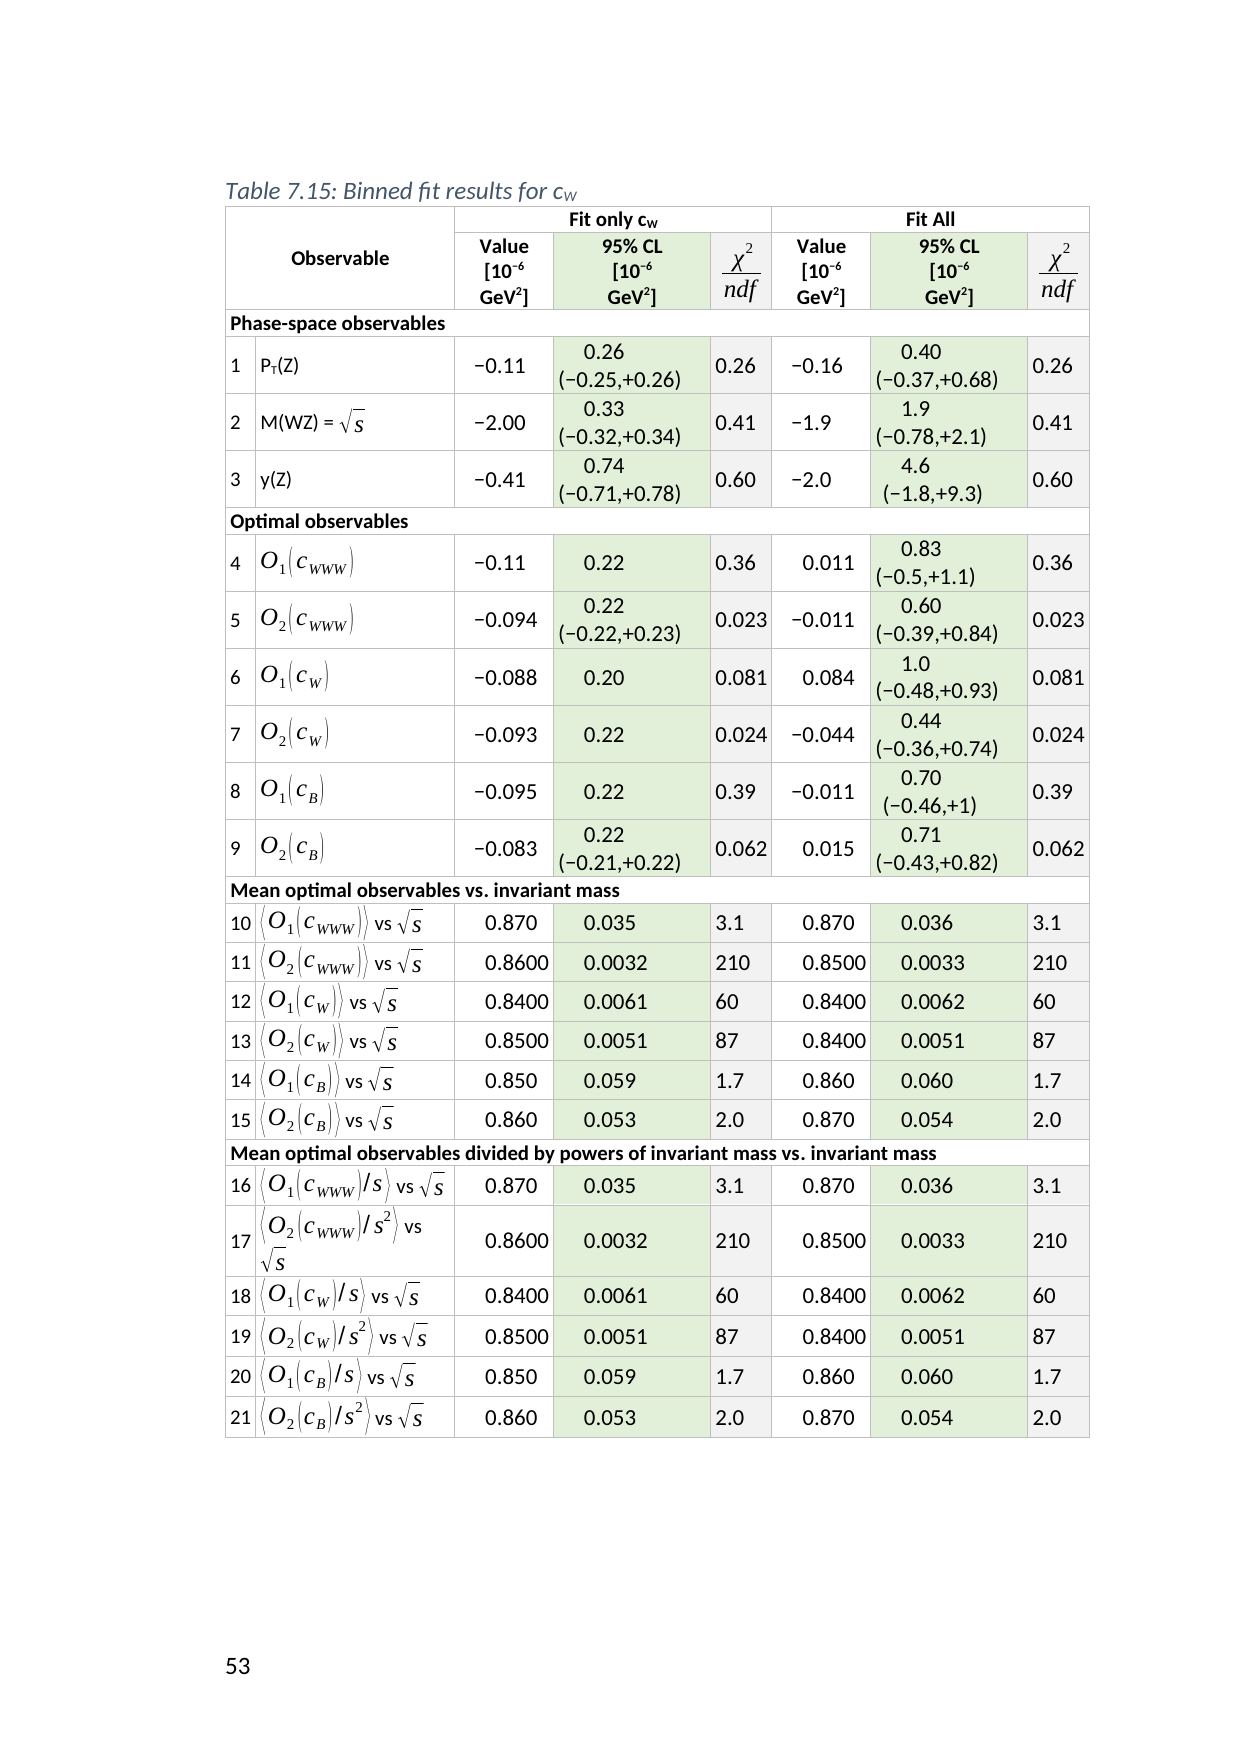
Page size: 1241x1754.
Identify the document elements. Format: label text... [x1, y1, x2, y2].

table_cell Mean optimal observables divided by powers of invariant mass vs. invariant mass [226, 1140, 1089, 1165]
table_cell 9 [226, 820, 255, 876]
table_cell 2.0 [1028, 1397, 1089, 1437]
table_cell −0.011 [772, 763, 870, 819]
table_cell −0.044 [772, 706, 870, 762]
table_cell 0.081 [711, 649, 771, 705]
table_cell 0.0033 [871, 1206, 1027, 1276]
table_cell Mean optimal observables vs. invariant mass [226, 877, 1089, 902]
table_cell 0.870 [772, 904, 870, 942]
table_cell [1028, 233, 1089, 309]
table_cell 3 [226, 451, 255, 507]
table_cell 87 [1028, 1316, 1089, 1356]
table_cell 2.0 [1028, 1100, 1089, 1139]
table_cell 19 [226, 1316, 255, 1356]
table_cell 0.40 (−0.37,+0.68) [871, 337, 1027, 393]
table_cell 0.60 [1028, 451, 1089, 507]
table_cell 87 [1028, 1022, 1089, 1060]
table_cell PT(Z) [256, 337, 454, 393]
table_cell 0.0032 [554, 1206, 710, 1276]
table_cell Value [10−6 GeV2] [455, 233, 553, 309]
table_cell 0.8400 [455, 1277, 553, 1315]
table_cell 95% CL [10−6 GeV2] [554, 233, 710, 309]
table_cell 0.860 [455, 1100, 553, 1139]
table_cell 60 [1028, 982, 1089, 1021]
table_cell 1.9 (−0.78,+2.1) [871, 394, 1027, 450]
table_cell 0.060 [871, 1357, 1027, 1396]
table_cell [711, 233, 771, 309]
table_cell [256, 649, 454, 705]
table_cell 0.024 [711, 706, 771, 762]
table_cell 2.0 [711, 1100, 771, 1139]
table_cell 0.8600 [455, 943, 553, 981]
table_cell 2 [226, 394, 255, 450]
table_cell 210 [1028, 943, 1089, 981]
table_cell 1.0 (−0.48,+0.93) [871, 649, 1027, 705]
table_cell 95% CL [10−6 GeV2] [871, 233, 1027, 309]
table_cell 0.20 [554, 649, 710, 705]
table_cell 0.870 [772, 1100, 870, 1139]
table_cell 0.60 [711, 451, 771, 507]
table_cell 0.8500 [455, 1022, 553, 1060]
table_cell 0.8400 [772, 1316, 870, 1356]
table_cell 0.850 [455, 1061, 553, 1099]
table_cell 0.0051 [554, 1316, 710, 1356]
table_cell 1.7 [711, 1061, 771, 1099]
table_cell 0.22 (−0.21,+0.22) [554, 820, 710, 876]
table_cell 16 [226, 1166, 255, 1204]
table_cell 11 [226, 943, 255, 981]
table_cell [256, 706, 454, 762]
table_cell 0.053 [554, 1397, 710, 1437]
table_cell 2.0 [711, 1397, 771, 1437]
table_cell 0.0062 [871, 982, 1027, 1021]
table_cell 3.1 [711, 904, 771, 942]
table_cell 0.44 (−0.36,+0.74) [871, 706, 1027, 762]
table_cell 0.22 [554, 535, 710, 591]
table_cell −1.9 [772, 394, 870, 450]
table_cell y(Z) [256, 451, 454, 507]
table_cell 5 [226, 592, 255, 648]
table_cell 0.26 [711, 337, 771, 393]
table_cell 0.023 [1028, 592, 1089, 648]
table_cell 0.74 (−0.71,+0.78) [554, 451, 710, 507]
table_cell 0.26 (−0.25,+0.26) [554, 337, 710, 393]
table_cell 0.0032 [554, 943, 710, 981]
table_cell 0.054 [871, 1100, 1027, 1139]
table_cell vs [256, 1022, 454, 1060]
table_cell 60 [1028, 1277, 1089, 1315]
table_cell 210 [711, 1206, 771, 1276]
table_cell 0.0051 [871, 1022, 1027, 1060]
table_cell 87 [711, 1316, 771, 1356]
table_cell 60 [711, 1277, 771, 1315]
table_cell 1.7 [1028, 1061, 1089, 1099]
table_cell 87 [711, 1022, 771, 1060]
table_cell 0.22 [554, 763, 710, 819]
table_cell 0.860 [455, 1397, 553, 1437]
table_cell 0.8400 [772, 1022, 870, 1060]
table_cell Value [10−6 GeV2] [772, 233, 870, 309]
table_cell 0.059 [554, 1061, 710, 1099]
table_cell 0.70 (−0.46,+1) [871, 763, 1027, 819]
table_cell 0.39 [711, 763, 771, 819]
table_cell 0.39 [1028, 763, 1089, 819]
table_cell Optimal observables [226, 508, 1089, 533]
table_cell 10 [226, 904, 255, 942]
table_cell 20 [226, 1357, 255, 1396]
table_cell 0.036 [871, 904, 1027, 942]
table_cell 1 [226, 337, 255, 393]
table_cell 0.60 (−0.39,+0.84) [871, 592, 1027, 648]
table_cell 0.71 (−0.43,+0.82) [871, 820, 1027, 876]
table_cell [256, 820, 454, 876]
table_cell 0.035 [554, 904, 710, 942]
table_cell 0.011 [772, 535, 870, 591]
table_cell 0.084 [772, 649, 870, 705]
table_cell vs [256, 1166, 454, 1204]
table_cell 60 [711, 982, 771, 1021]
table_cell 0.0061 [554, 982, 710, 1021]
table_cell −0.095 [455, 763, 553, 819]
table_cell 0.8500 [772, 1206, 870, 1276]
table_cell −0.093 [455, 706, 553, 762]
table_cell 3.1 [1028, 1166, 1089, 1204]
table_cell [256, 592, 454, 648]
table_cell 210 [711, 943, 771, 981]
table_cell 0.41 [711, 394, 771, 450]
table_cell 21 [226, 1397, 255, 1437]
table_cell 0.0061 [554, 1277, 710, 1315]
table_cell 0.015 [772, 820, 870, 876]
table_cell [256, 763, 454, 819]
table_cell 0.036 [871, 1166, 1027, 1204]
table_cell 0.8600 [455, 1206, 553, 1276]
table_cell 0.870 [772, 1166, 870, 1204]
table_cell 7 [226, 706, 255, 762]
table_cell 1.7 [1028, 1357, 1089, 1396]
table_cell 0.0051 [871, 1316, 1027, 1356]
table_cell 0.024 [1028, 706, 1089, 762]
table_cell 210 [1028, 1206, 1089, 1276]
table_cell −0.11 [455, 535, 553, 591]
table_cell 0.41 [1028, 394, 1089, 450]
table_cell [256, 535, 454, 591]
table_cell 14 [226, 1061, 255, 1099]
table_header Observable [226, 207, 454, 309]
table_cell 8 [226, 763, 255, 819]
table_cell 1.7 [711, 1357, 771, 1396]
table_cell 0.062 [711, 820, 771, 876]
table_cell 0.860 [772, 1061, 870, 1099]
table_cell 0.83 (−0.5,+1.1) [871, 535, 1027, 591]
table_cell 4 [226, 535, 255, 591]
table_cell M(WZ) = [256, 394, 454, 450]
table_cell 0.870 [455, 1166, 553, 1204]
table_cell 3.1 [1028, 904, 1089, 942]
table_cell vs [256, 904, 454, 942]
table_cell 0.22 [554, 706, 710, 762]
table_cell 17 [226, 1206, 255, 1276]
table_cell −0.094 [455, 592, 553, 648]
table_cell 0.0033 [871, 943, 1027, 981]
table_cell 0.33 (−0.32,+0.34) [554, 394, 710, 450]
table_cell 0.059 [554, 1357, 710, 1396]
table_header Fit All [772, 207, 1089, 232]
table_cell 0.081 [1028, 649, 1089, 705]
table_cell −0.11 [455, 337, 553, 393]
table_cell 0.870 [455, 904, 553, 942]
table_cell 0.860 [772, 1357, 870, 1396]
table_cell 0.054 [871, 1397, 1027, 1437]
table_cell −0.088 [455, 649, 553, 705]
table_cell −2.0 [772, 451, 870, 507]
table_cell 13 [226, 1022, 255, 1060]
table_cell 0.062 [1028, 820, 1089, 876]
table_cell 18 [226, 1277, 255, 1315]
table_cell vs [256, 1206, 454, 1276]
table_cell 0.36 [711, 535, 771, 591]
table_cell 3.1 [711, 1166, 771, 1204]
table_cell 0.8500 [455, 1316, 553, 1356]
table_cell 15 [226, 1100, 255, 1139]
table_cell −0.011 [772, 592, 870, 648]
table_cell 0.26 [1028, 337, 1089, 393]
table_cell 0.8400 [772, 982, 870, 1021]
table_cell 0.060 [871, 1061, 1027, 1099]
table_cell vs [256, 1277, 454, 1315]
table_cell 0.870 [772, 1397, 870, 1437]
table_cell 0.053 [554, 1100, 710, 1139]
table_cell vs [256, 1316, 454, 1356]
table_cell 0.8500 [772, 943, 870, 981]
table_cell vs [256, 943, 454, 981]
table_cell 0.850 [455, 1357, 553, 1396]
table_cell −2.00 [455, 394, 553, 450]
table_cell 0.8400 [772, 1277, 870, 1315]
table_cell vs [256, 982, 454, 1021]
table_cell 0.0051 [554, 1022, 710, 1060]
table_header Fit only cW [455, 207, 771, 232]
table_cell 12 [226, 982, 255, 1021]
table_cell vs [256, 1100, 454, 1139]
table_cell −0.41 [455, 451, 553, 507]
table_cell vs [256, 1397, 454, 1437]
table_cell 0.36 [1028, 535, 1089, 591]
table_cell 0.0062 [871, 1277, 1027, 1315]
table_cell 0.023 [711, 592, 771, 648]
table_cell vs [256, 1357, 454, 1396]
table_cell −0.083 [455, 820, 553, 876]
table_cell 4.6 (−1.8,+9.3) [871, 451, 1027, 507]
table_cell 0.8400 [455, 982, 553, 1021]
table_cell vs [256, 1061, 454, 1099]
table_cell −0.16 [772, 337, 870, 393]
table_cell 0.035 [554, 1166, 710, 1204]
table_cell 6 [226, 649, 255, 705]
table_cell Phase-space observables [226, 310, 1089, 336]
table_cell 0.22 (−0.22,+0.23) [554, 592, 710, 648]
